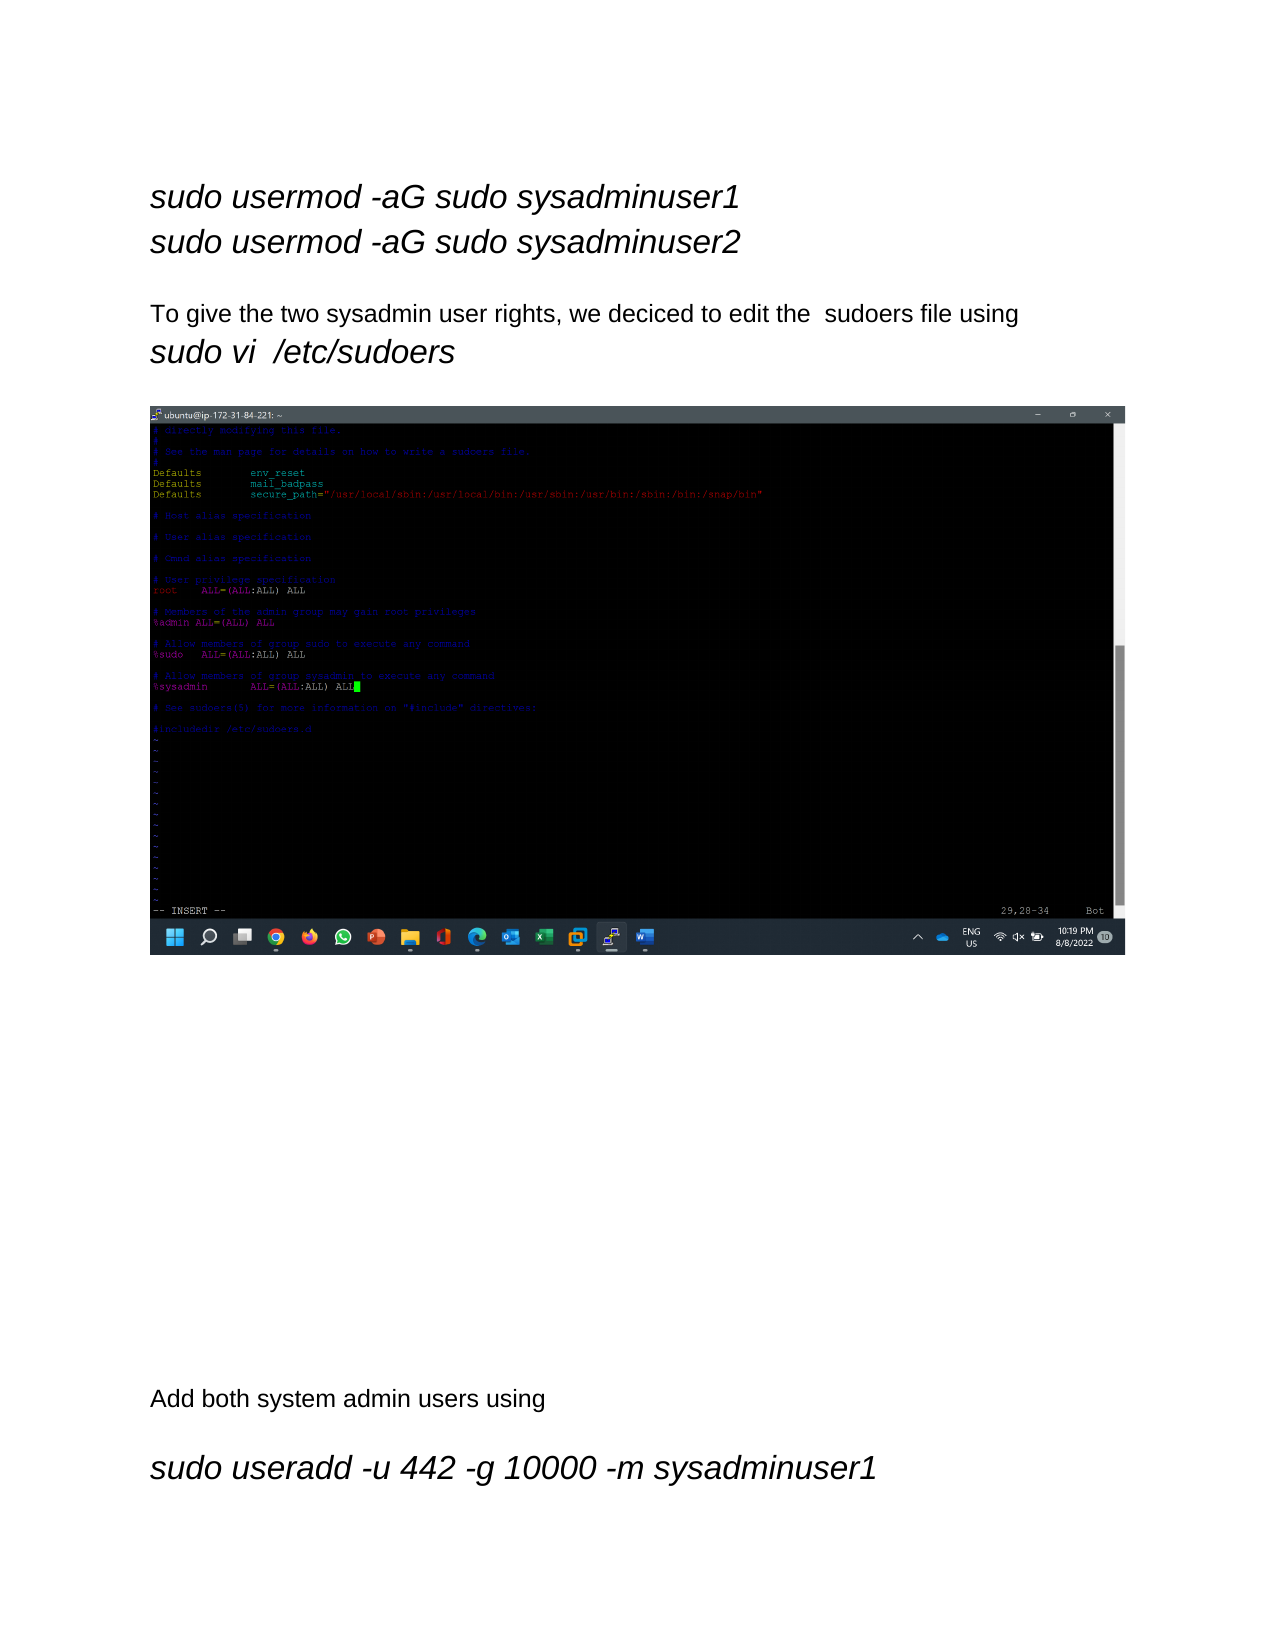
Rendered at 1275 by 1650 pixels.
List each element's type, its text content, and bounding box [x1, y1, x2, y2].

picture [150, 406, 1125, 955]
text sudo useradd -u 442 -g 10000 -m sysadminuser1 [150, 1448, 1125, 1486]
text sudo usermod -aG sudo sysadminuser2 [150, 222, 1125, 260]
text To give the two sysadmin user rights, we deciced to edit the sudoers file using [150, 299, 1125, 328]
text sudo usermod -aG sudo sysadminuser1 [150, 177, 1125, 216]
text Add both system admin users using [150, 1384, 1125, 1413]
text sudo vi /etc/sudoers [150, 332, 1125, 370]
